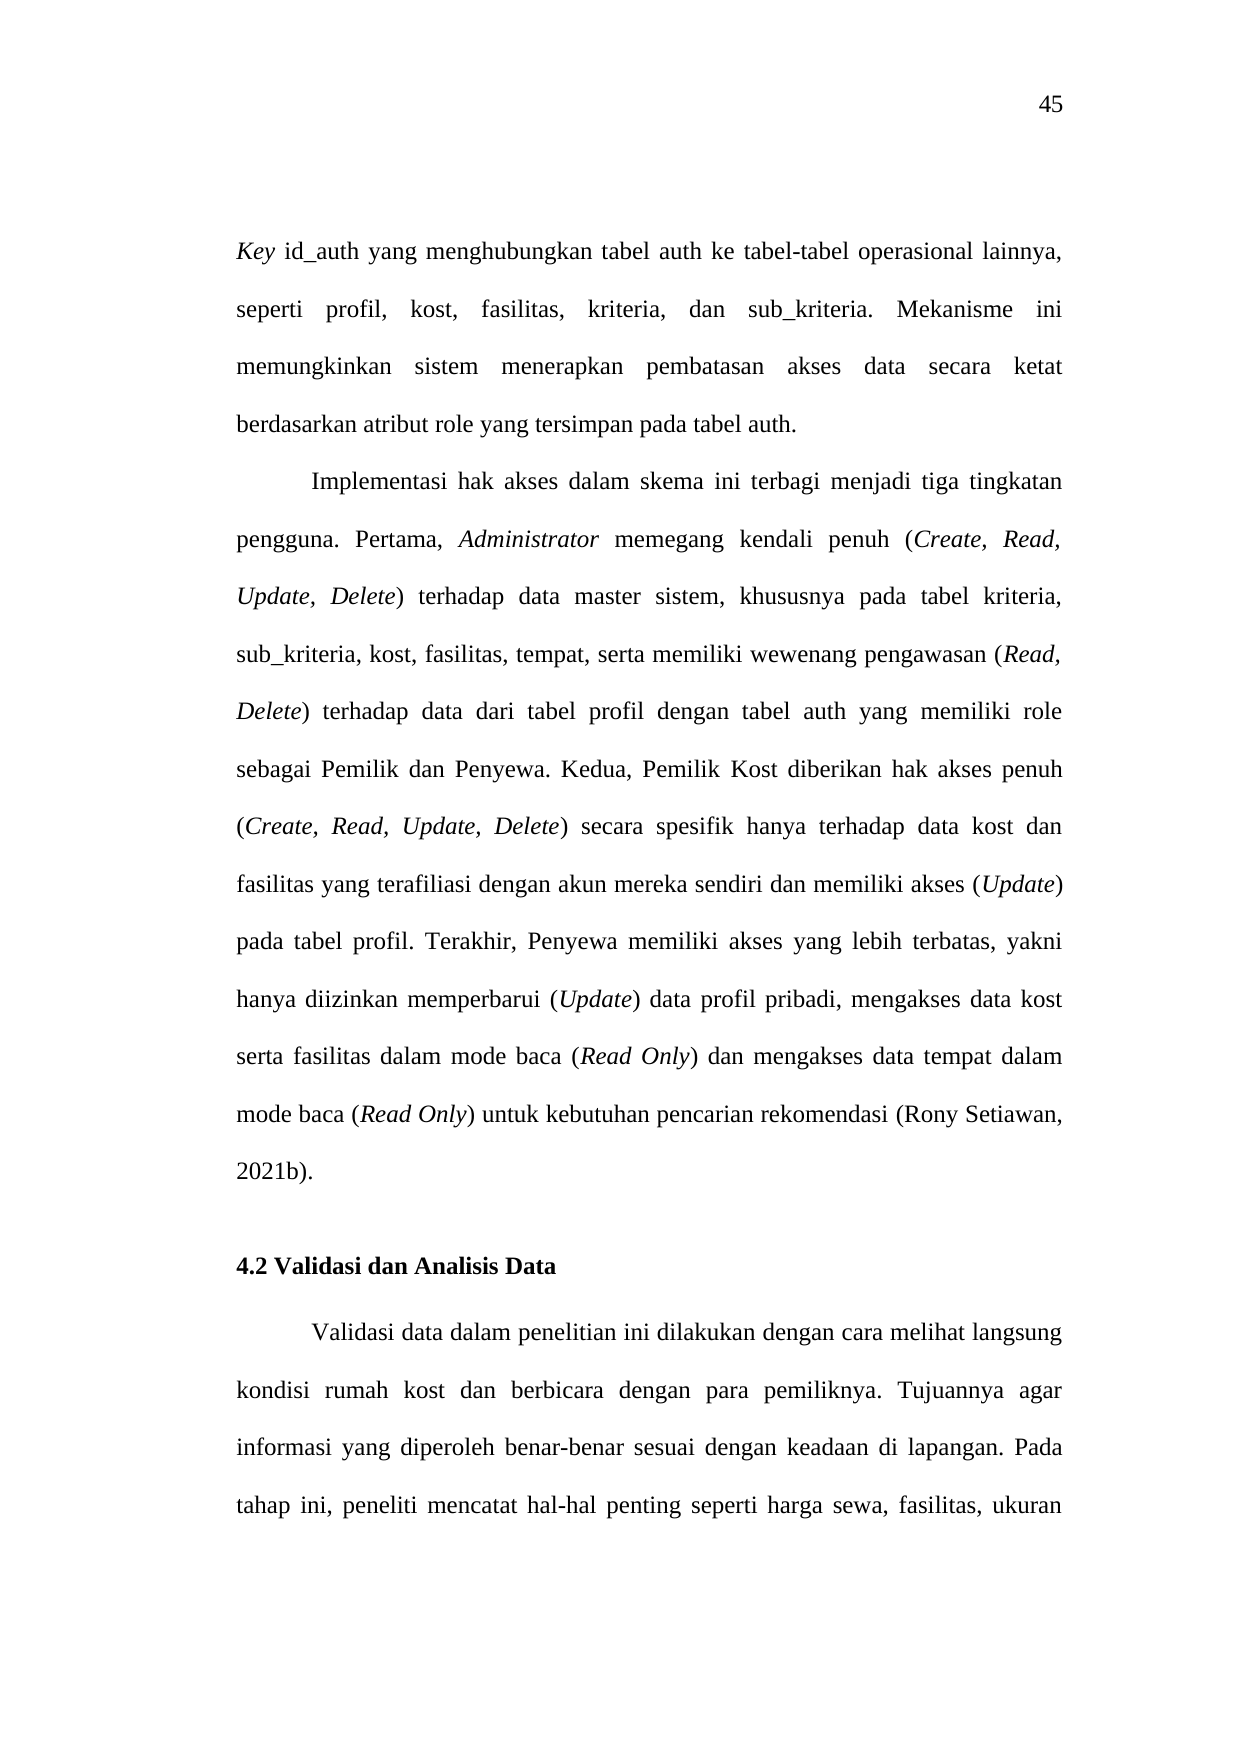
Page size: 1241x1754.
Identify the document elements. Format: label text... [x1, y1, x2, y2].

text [236, 236, 1063, 437]
text Implementasi hak akses dalam skema ini terbagi menjadi tiga tingkatan pengguna. Pertama, Administrator memegang kendali penuh (Create, Read, Update, Delete) terhadap data master sistem, khususnya pada tabel kriteria, sub_kriteria, kost, fasilitas, tempat, serta memiliki wewenang pengawasan (Read, Delete) terhadap data dari tabel profil dengan tabel auth yang memiliki role sebagai Pemilik dan Penyewa. Kedua, Pemilik Kost diberikan hak akses penuh (Create, Read, Update, Delete) secara spesifik hanya terhadap data kost dan fasilitas yang terafiliasi dengan akun mereka sendiri dan memiliki akses (Update) pada tabel profil. Terakhir, Penyewa memiliki akses yang lebih terbatas, yakni hanya diizinkan memperbarui (Update) data profil pribadi, mengakses data kost serta fasilitas dalam mode baca (Read Only) dan mengakses data tempat dalam mode baca (Read Only) untuk kebutuhan pencarian rekomendasi . [236, 466, 1063, 1185]
subtitle 4.2 Validasi dan Analisis Data [236, 1251, 1063, 1280]
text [236, 1317, 1063, 1519]
